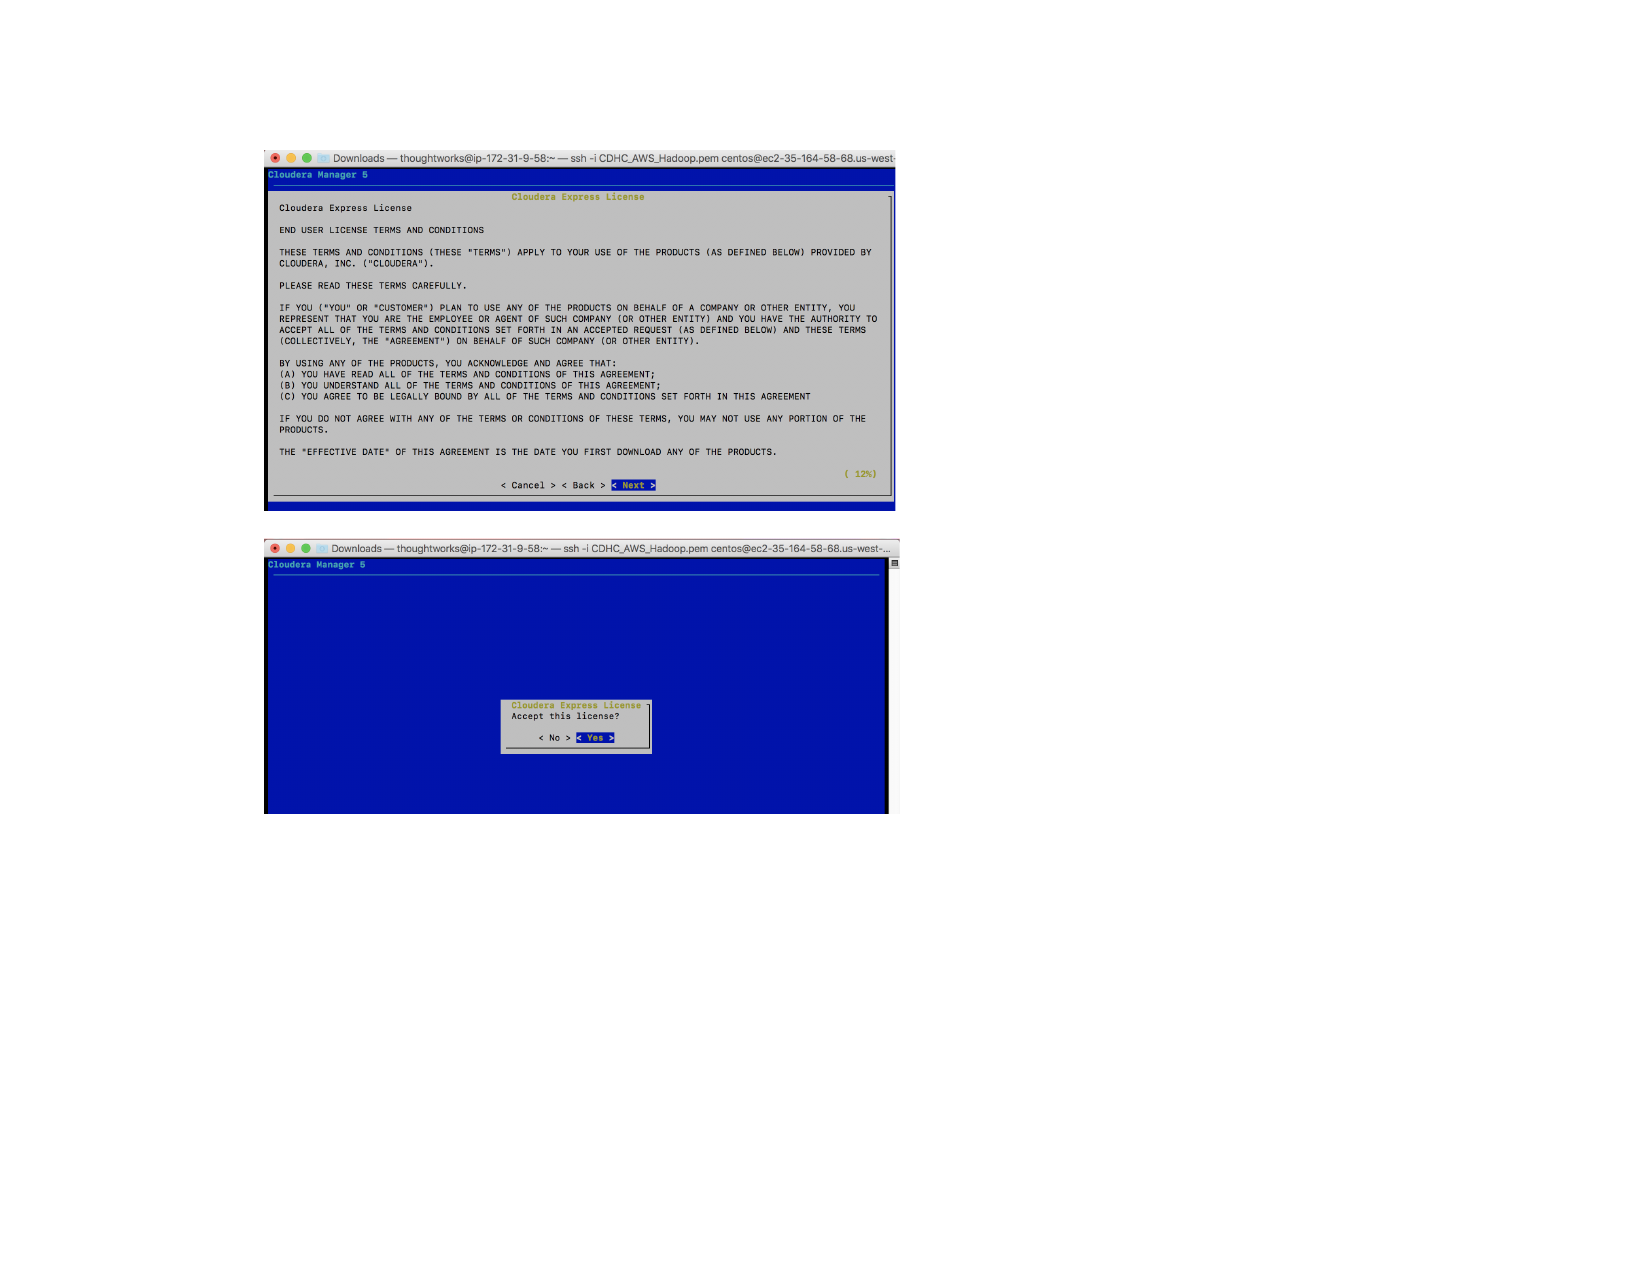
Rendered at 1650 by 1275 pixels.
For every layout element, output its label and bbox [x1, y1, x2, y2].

picture [264, 150, 896, 511]
picture [264, 538, 900, 814]
